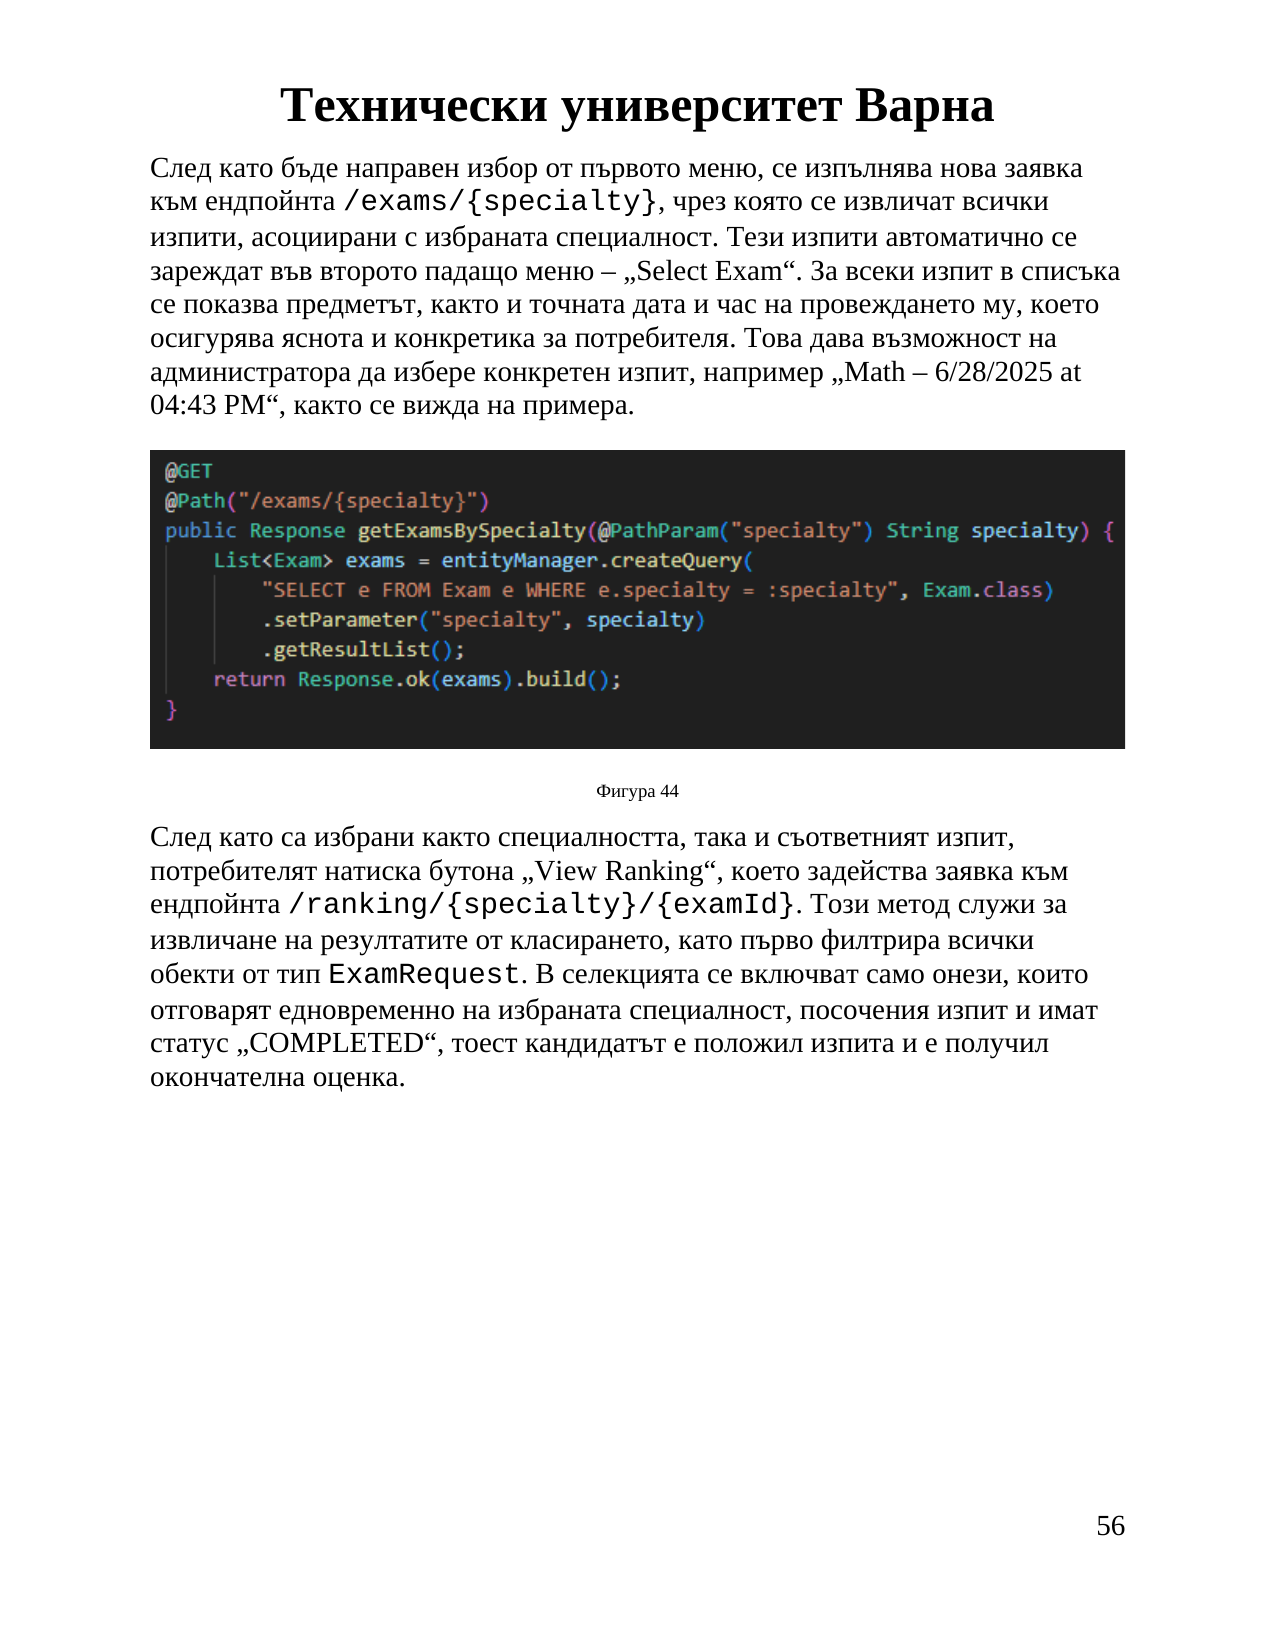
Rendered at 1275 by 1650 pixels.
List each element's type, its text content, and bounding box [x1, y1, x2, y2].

text Фигура 44 [150, 749, 1125, 801]
text След като бъде направен избор от първото меню, се изпълнява нова заявка към ендпойнта /exams/{specialty}, чрез която се извличат всички изпити, асоциирани с избраната специалност. Тези изпити автоматично се зареждат във второто падащо меню – „Select Exam“. За всеки изпит в списъка се показва предметът, както и точната дата и час на провеждането му, което осигурява яснота и конкретика за потребителя. Това дава възможност на администратора да избере конкретен изпит, например „Math – 6/28/2025 at 04:43 PM“, както се вижда на примера. [150, 150, 1125, 421]
text След като са избрани както специалността, така и съответният изпит, потребителят натиска бутона „View Ranking“, което задейства заявка към ендпойнта /ranking/{specialty}/{examId}. Този метод служи за извличане на резултатите от класирането, като първо филтрира всички обекти от тип ExamRequest. В селекцията се включват само онези, които отговарят едновременно на избраната специалност, посочения изпит и имат статус „COMPLETED“, тоест кандидатът е положил изпита и е получил окончателна оценка. [150, 819, 1125, 1093]
picture [150, 450, 1125, 749]
